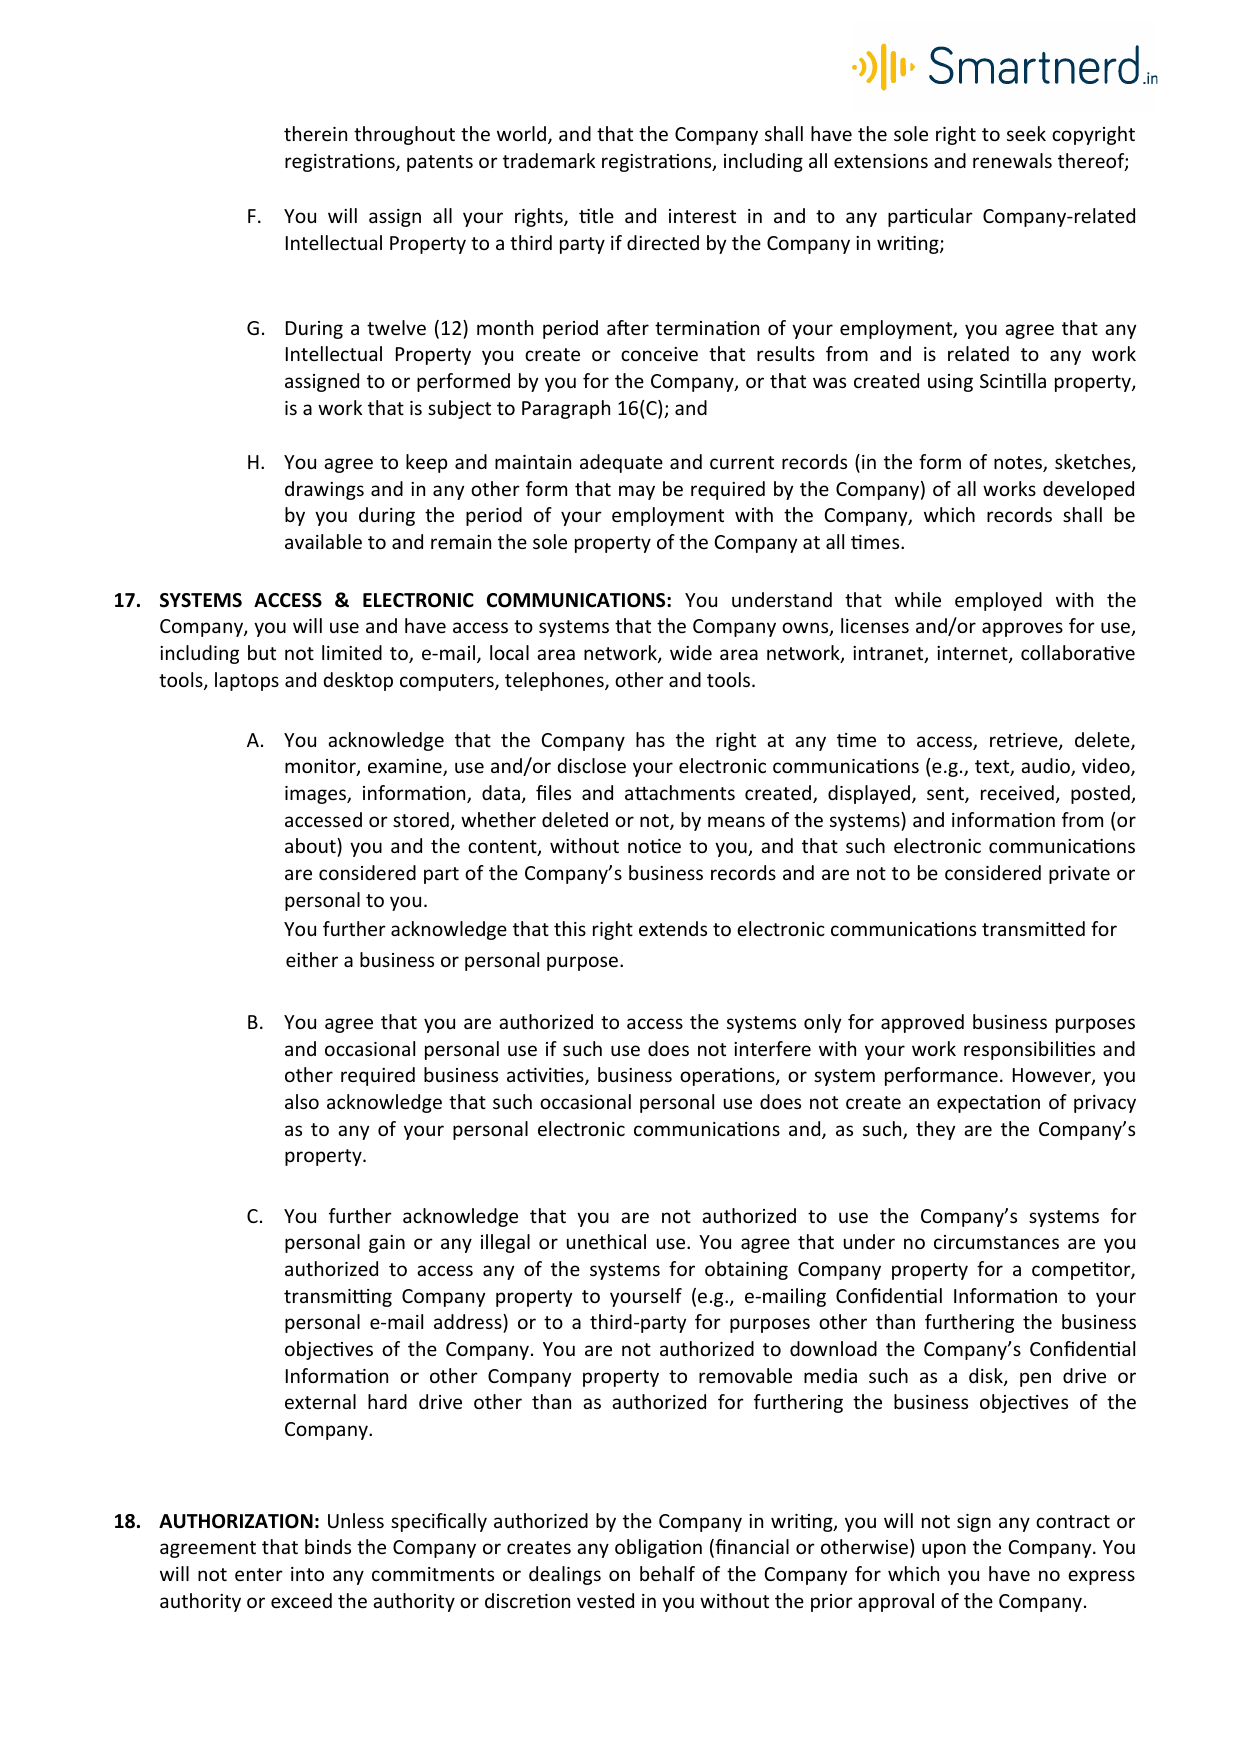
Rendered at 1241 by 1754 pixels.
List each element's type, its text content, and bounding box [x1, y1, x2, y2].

text either a business or personal purpose. [36, 946, 1138, 972]
text You further acknowledge that this right extends to electronic communications transmitted for [254, 915, 1138, 942]
list AUTHORIZATION: Unless specifically authorized by the Company in writing, you will not sign any contract or agreement that binds the Company or creates any obligation (financial or otherwise) upon the Company. You will not enter into any commitments or dealings on behalf of the Company for which you have no express authority or exceed the authority or discretion vested in you without the prior approval of the Company. [113, 1507, 1137, 1613]
list You acknowledge that the Company has the right at any time to access, retrieve, delete, monitor, examine, use and/or disclose your electronic communications (e.g., text, audio, video, images, information, data, files and attachments created, displayed, sent, received, posted, accessed or stored, whether deleted or not, by means of the systems) and information from (or about) you and the content, without notice to you, and that such electronic communications are considered part of the Company’s business records and are not to be considered private or personal to you. [246, 726, 1138, 913]
list SYSTEMS ACCESS & ELECTRONIC COMMUNICATIONS: You understand that while employed with the Company, you will use and have access to systems that the Company owns, licenses and/or approves for use, including but not limited to, e-mail, local area network, wide area network, intranet, internet, collaborative tools, laptops and desktop computers, telephones, other and tools. [113, 586, 1137, 693]
picture [852, 21, 1158, 114]
list You agree that you are authorized to access the systems only for approved business purposes and occasional personal use if such use does not interfere with your work responsibilities and other required business activities, business operations, or system performance. However, you also acknowledge that such occasional personal use does not create an expectation of privacy as to any of your personal electronic communications and, as such, they are the Company’s property. [246, 1008, 1138, 1168]
list You will assign all your rights, title and interest in and to any particular Company-related Intellectual Property to a third party if directed by the Company in writing; [246, 202, 1138, 256]
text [284, 120, 1138, 173]
list You further acknowledge that you are not authorized to use the Company’s systems for personal gain or any illegal or unethical use. You agree that under no circumstances are you authorized to access any of the systems for obtaining Company property for a competitor, transmitting Company property to yourself (e.g., e-mailing Confidential Information to your personal e-mail address) or to a third-party for purposes other than furthering the business objectives of the Company. You are not authorized to download the Company’s Confidential Information or other Company property to removable media such as a disk, pen drive or external hard drive other than as authorized for furthering the business objectives of the Company. [246, 1202, 1138, 1442]
list During a twelve (12) month period after termination of your employment, you agree that any Intellectual Property you create or conceive that results from and is related to any work assigned to or performed by you for the Company, or that was created using Scintilla property, is a work that is subject to Paragraph 16(C); and [246, 314, 1138, 420]
list You agree to keep and maintain adequate and current records (in the form of notes, sketches, drawings and in any other form that may be required by the Company) of all works developed by you during the period of your employment with the Company, which records shall be available to and remain the sole property of the Company at all times. [246, 448, 1138, 555]
